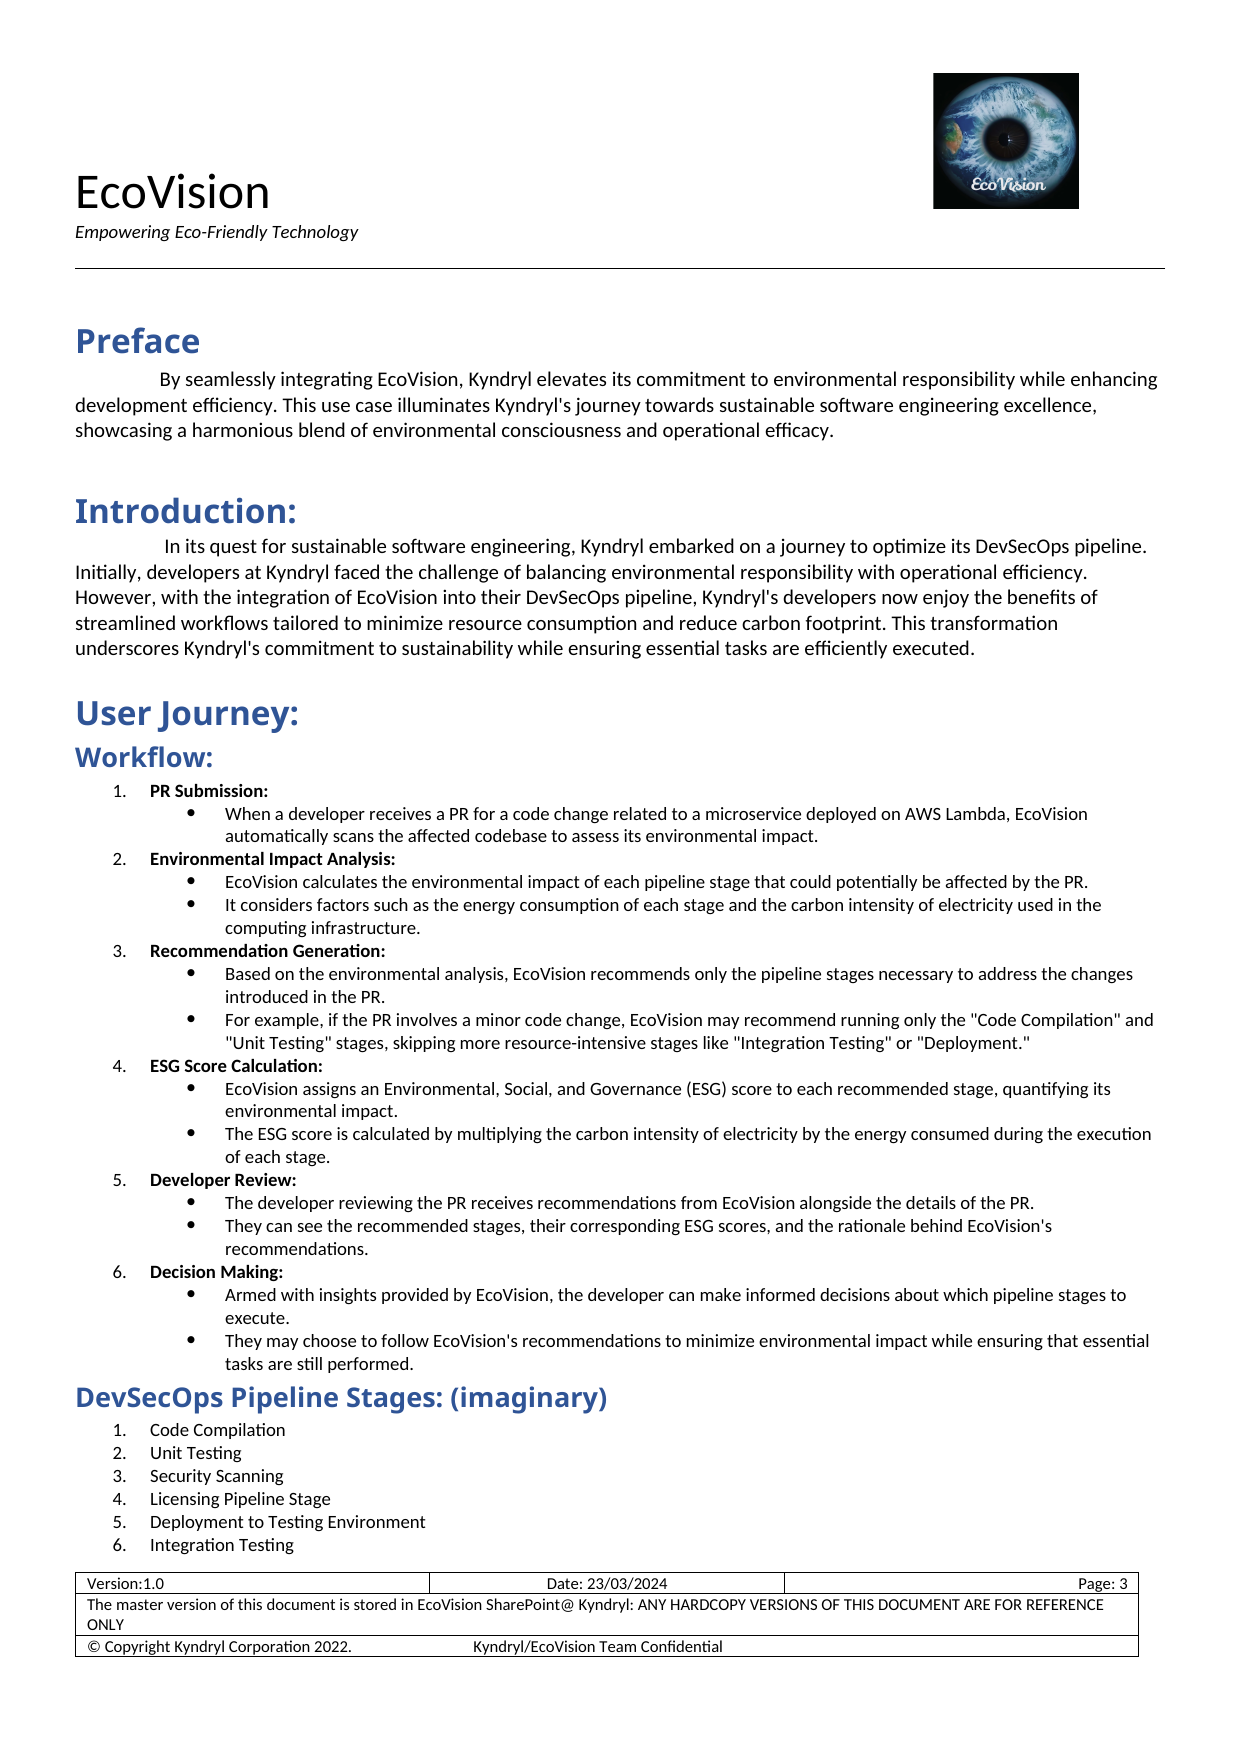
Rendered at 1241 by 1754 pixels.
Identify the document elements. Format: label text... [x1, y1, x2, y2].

list Decision Making: [112, 1260, 1165, 1283]
list Armed with insights provided by EcoVision, the developer can make informed decisions about which pipeline stages to execute. [187, 1283, 1165, 1329]
list For example, if the PR involves a minor code change, EcoVision may recommend running only the "Code Compilation" and "Unit Testing" stages, skipping more resource-intensive stages like "Integration Testing" or "Deployment." [187, 1008, 1165, 1054]
list The ESG score is calculated by multiplying the carbon intensity of electricity by the energy consumed during the execution of each stage. [187, 1122, 1165, 1168]
list EcoVision assigns an Environmental, Social, and Governance (ESG) score to each recommended stage, quantifying its environmental impact. [187, 1077, 1165, 1122]
picture [933, 73, 1079, 209]
text By seamlessly integrating EcoVision, Kyndryl elevates its commitment to environmental responsibility while enhancing development efficiency. This use case illuminates Kyndryl's journey towards sustainable software engineering excellence, showcasing a harmonious blend of environmental consciousness and operational efficacy. Introduction: In its quest for sustainable software engineering, Kyndryl embarked on a journey to optimize its DevSecOps pipeline. Initially, developers at Kyndryl faced the challenge of balancing environmental responsibility with operational efficiency. However, with the integration of EcoVision into their DevSecOps pipeline, Kyndryl's developers now enjoy the benefits of streamlined workflows tailored to minimize resource consumption and reduce carbon footprint. This transformation underscores Kyndryl's commitment to sustainability while ensuring essential tasks are efficiently executed. [75, 366, 1165, 689]
list It considers factors such as the energy consumption of each stage and the carbon intensity of electricity used in the computing infrastructure. [187, 893, 1165, 939]
list Recommendation Generation: [112, 939, 1165, 962]
list They can see the recommended stages, their corresponding ESG scores, and the rationale behind EcoVision's recommendations. [187, 1214, 1165, 1260]
list Licensing Pipeline Stage [112, 1487, 1165, 1510]
list Code Compilation [112, 1418, 1165, 1441]
subtitle DevSecOps Pipeline Stages: (imaginary) [75, 1379, 1165, 1416]
list EcoVision calculates the environmental impact of each pipeline stage that could potentially be affected by the PR. [187, 870, 1165, 893]
list Developer Review: [112, 1168, 1165, 1191]
list Environmental Impact Analysis: [112, 847, 1165, 870]
list Deployment to Testing Environment [112, 1510, 1165, 1533]
list When a developer receives a PR for a code change related to a microservice deployed on AWS Lambda, EcoVision automatically scans the affected codebase to assess its environmental impact. [187, 802, 1165, 847]
subtitle Preface [75, 317, 1165, 363]
list The developer reviewing the PR receives recommendations from EcoVision alongside the details of the PR. [187, 1191, 1165, 1214]
list Integration Testing [112, 1533, 1165, 1556]
list Based on the environmental analysis, EcoVision recommends only the pipeline stages necessary to address the changes introduced in the PR. [187, 962, 1165, 1008]
list They may choose to follow EcoVision's recommendations to minimize environmental impact while ensuring that essential tasks are still performed. [187, 1329, 1165, 1374]
list Security Scanning [112, 1464, 1165, 1487]
list PR Submission: [112, 779, 1165, 802]
subtitle Workflow: [75, 739, 1165, 776]
list Unit Testing [112, 1441, 1165, 1464]
list ESG Score Calculation: [112, 1054, 1165, 1077]
text User Journey: [75, 689, 1165, 735]
